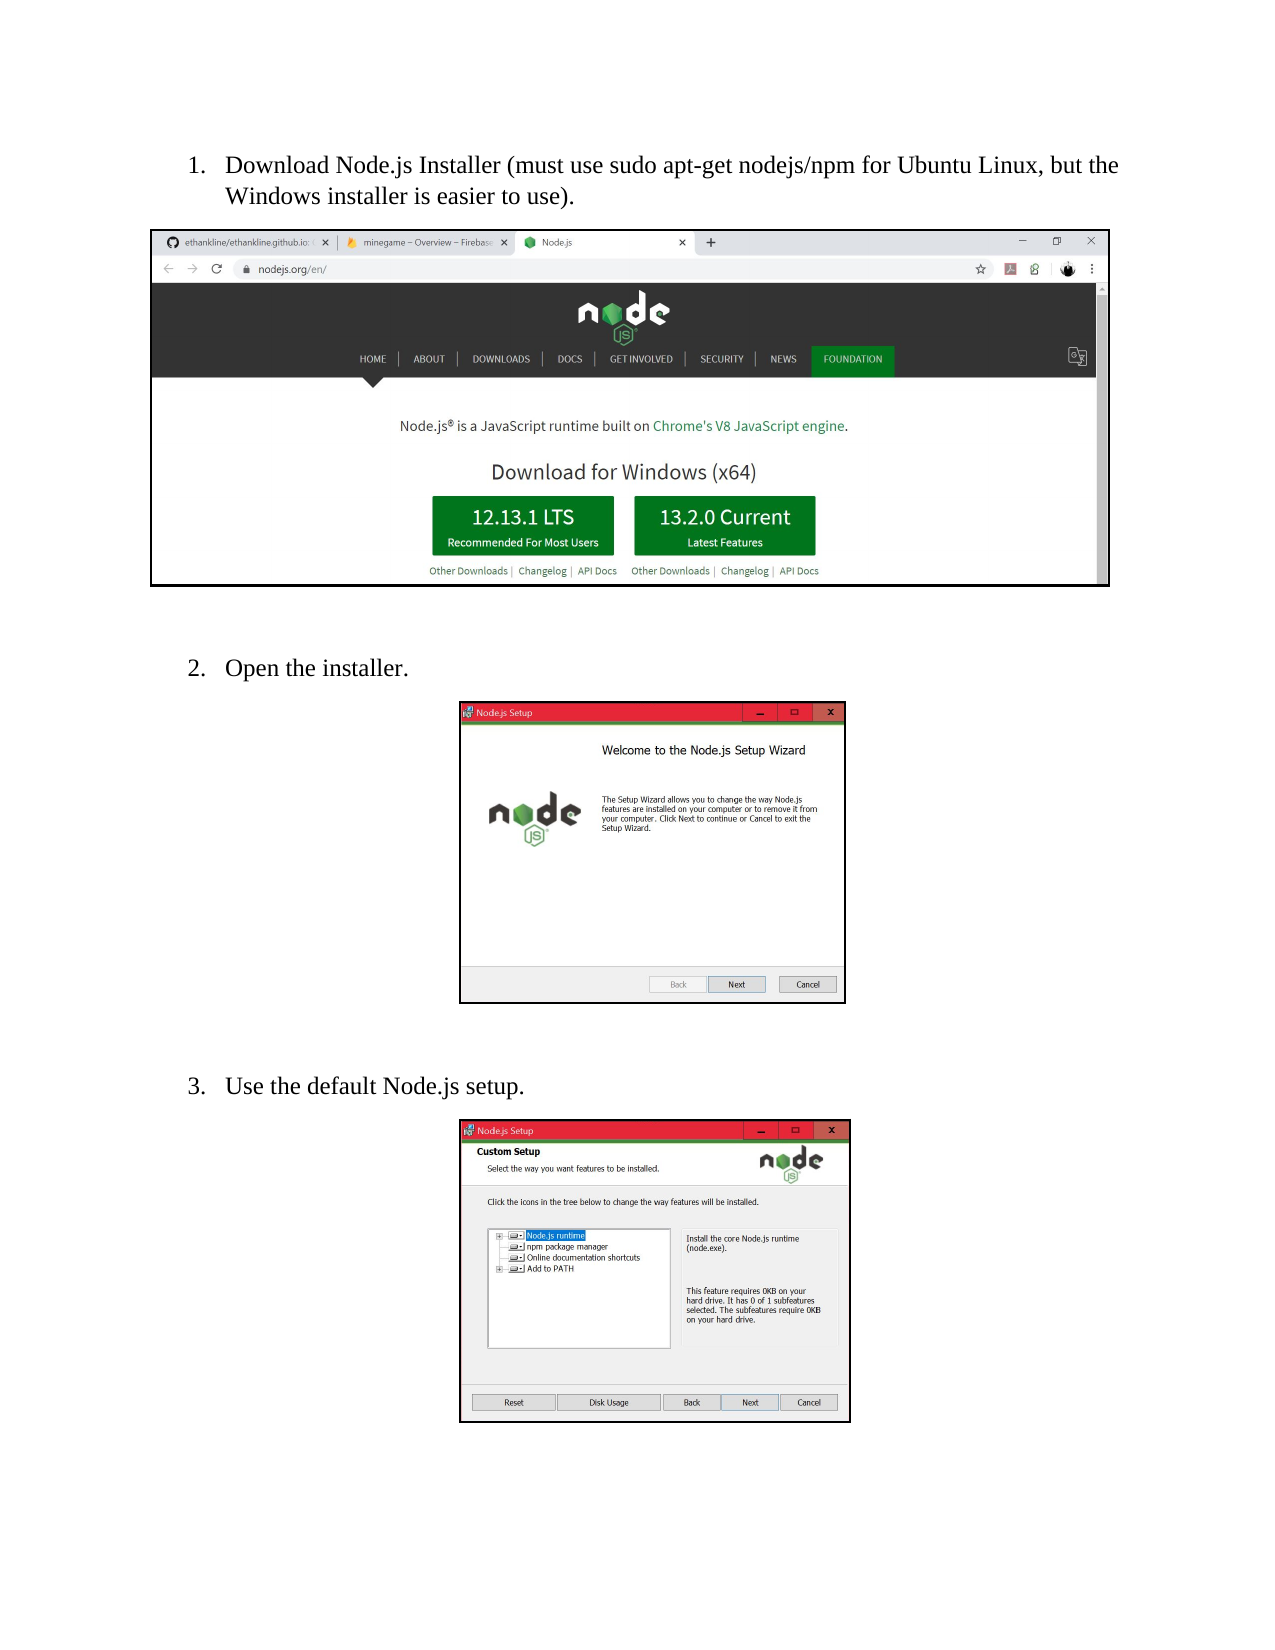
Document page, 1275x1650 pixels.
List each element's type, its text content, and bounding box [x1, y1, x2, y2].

list Open the installer. [187, 653, 1125, 682]
picture [461, 1121, 849, 1421]
picture [152, 231, 1108, 584]
list Use the default Node.js setup. [187, 1071, 1125, 1099]
list Download Node.js Installer (must use sudo apt-get nodejs/npm for Ubuntu Linux, but the Windows installer is easier to use). [187, 150, 1125, 210]
picture [461, 703, 844, 1002]
